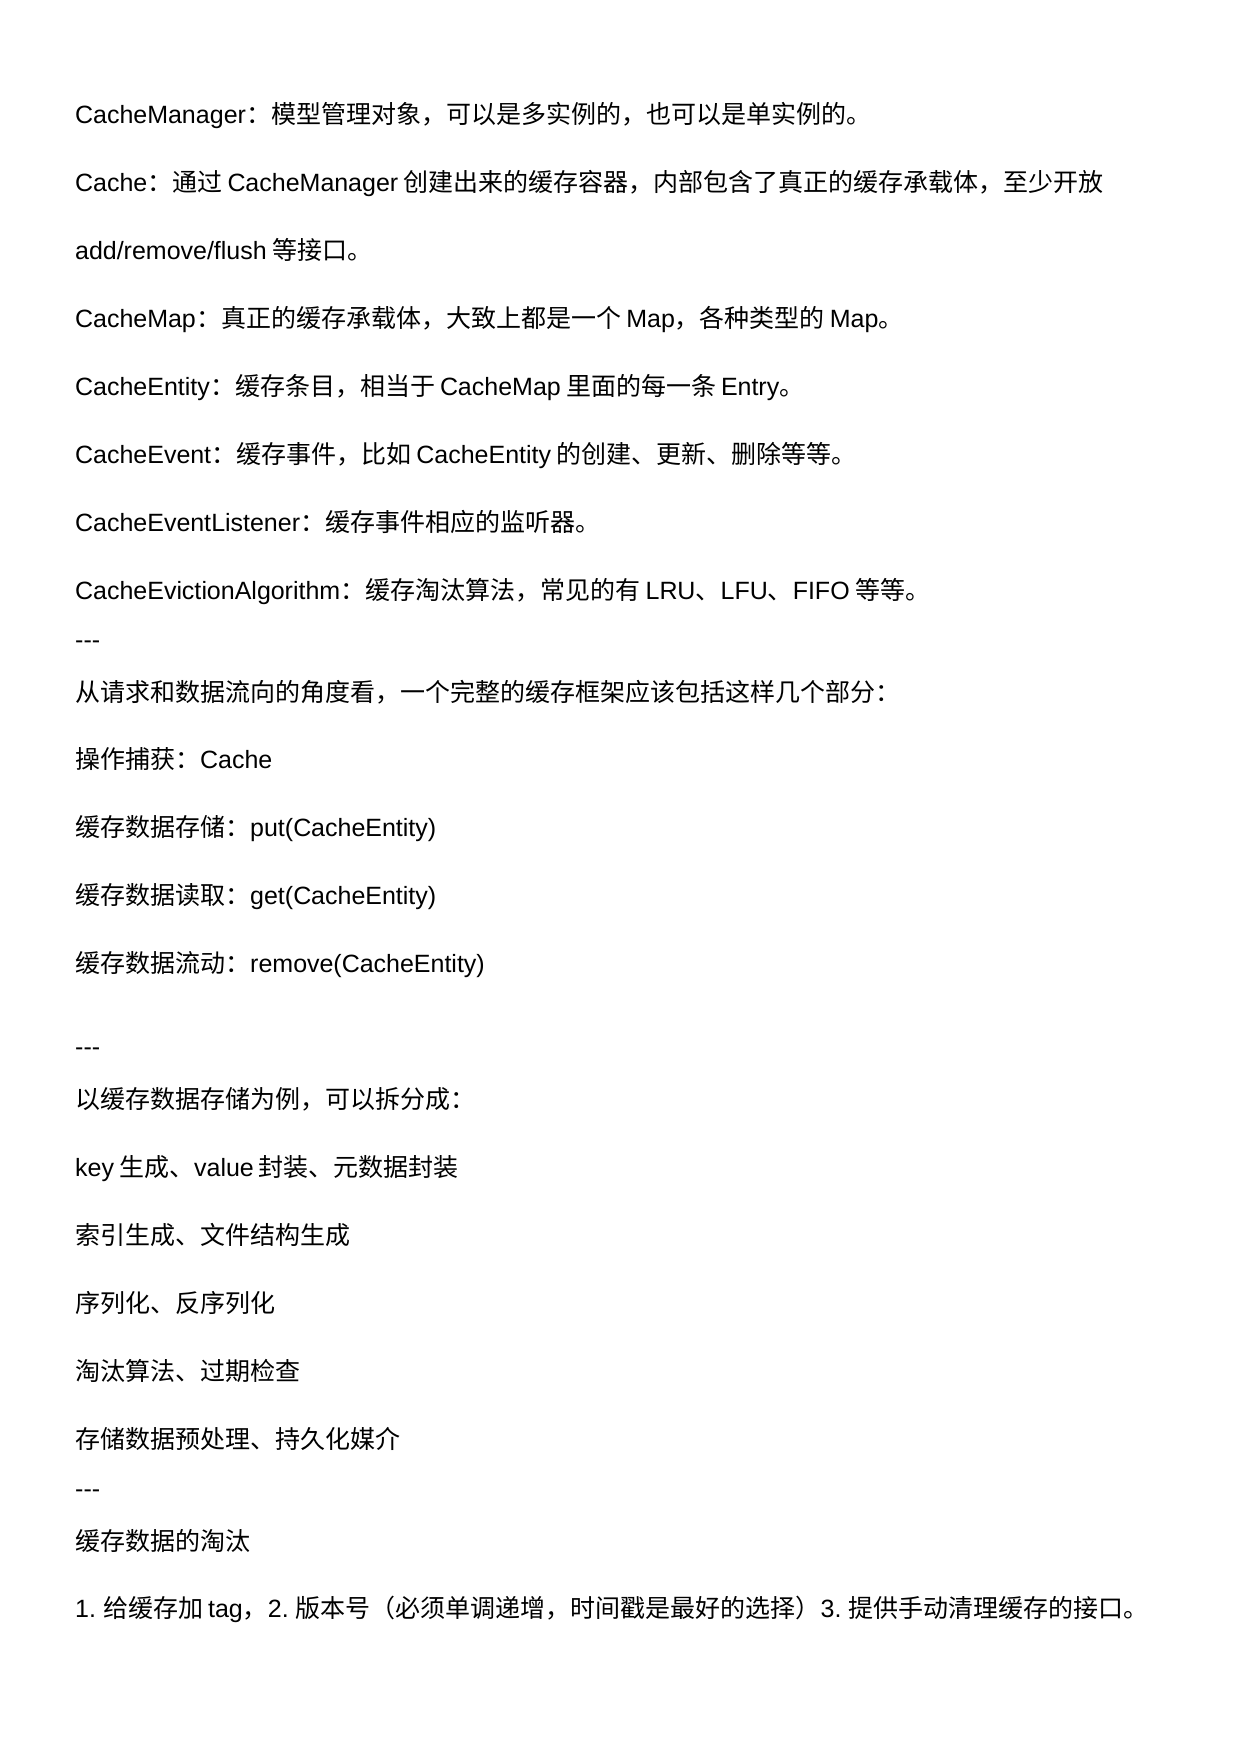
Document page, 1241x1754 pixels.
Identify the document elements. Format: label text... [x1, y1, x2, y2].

text key生成、value封装、元数据封装 [75, 1132, 1165, 1199]
text CacheEntity：缓存条目，相当于CacheMap里面的每一条Entry。 [75, 351, 1165, 418]
text 从请求和数据流向的角度看，一个完整的缓存框架应该包括这样几个部分： [75, 656, 1165, 724]
text --- [75, 622, 1165, 656]
text CacheMap：真正的缓存承载体，大致上都是一个Map，各种类型的Map。 [75, 283, 1165, 351]
text 索引生成、文件结构生成 [75, 1199, 1165, 1267]
text 缓存数据读取：get(CacheEntity) [75, 860, 1165, 928]
text 缓存数据流动：remove(CacheEntity) [75, 928, 1165, 996]
text 1. 给缓存加tag，2. 版本号（必须单调递增，时间戳是最好的选择）3. 提供手动清理缓存的接口。 [75, 1573, 1165, 1641]
text 淘汰算法、过期检查 [75, 1335, 1165, 1403]
text 以缓存数据存储为例，可以拆分成： [75, 1064, 1165, 1132]
text 缓存数据存储：put(CacheEntity) [75, 792, 1165, 860]
text CacheEvent：缓存事件，比如CacheEntity的创建、更新、删除等等。 [75, 418, 1165, 486]
text CacheManager：模型管理对象，可以是多实例的，也可以是单实例的。 [75, 79, 1165, 147]
text Cache：通过CacheManager创建出来的缓存容器，内部包含了真正的缓存承载体，至少开放add/remove/flush等接口。 [75, 147, 1165, 283]
text 缓存数据的淘汰 [75, 1505, 1165, 1573]
text CacheEventListener：缓存事件相应的监听器。 [75, 486, 1165, 554]
text --- [75, 1471, 1165, 1505]
text 序列化、反序列化 [75, 1267, 1165, 1335]
text --- [75, 1030, 1165, 1064]
text 存储数据预处理、持久化媒介 [75, 1403, 1165, 1471]
text CacheEvictionAlgorithm：缓存淘汰算法，常见的有LRU、LFU、FIFO等等。 [75, 554, 1165, 622]
text 操作捕获：Cache [75, 724, 1165, 792]
